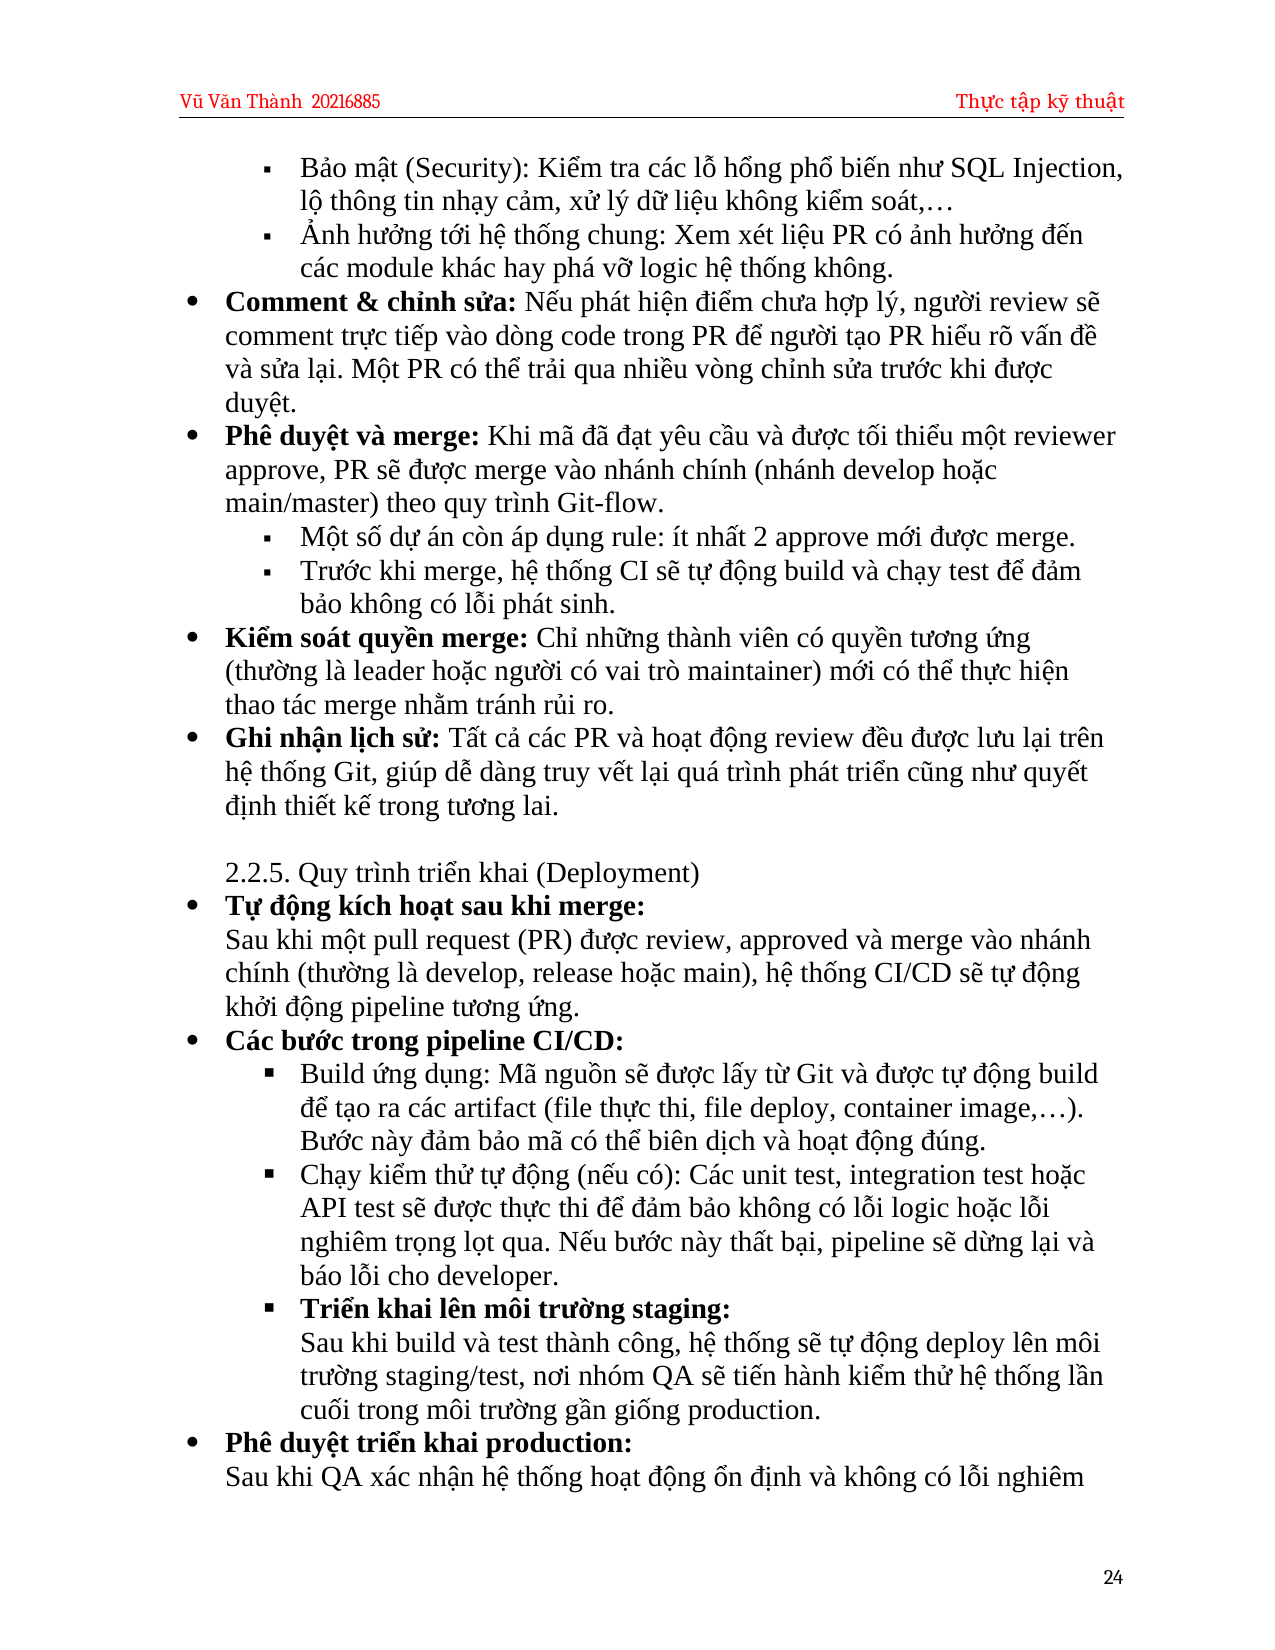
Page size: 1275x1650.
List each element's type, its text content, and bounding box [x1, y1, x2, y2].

list Tự động kích hoạt sau khi merge: Sau khi một pull request (PR) được review, approved và merge vào nhánh chính (thường là develop, release hoặc main), hệ thống CI/CD sẽ tự động khởi động pipeline tương ứng. [187, 888, 1125, 1023]
list Triển khai lên môi trường staging: Sau khi build và test thành công, hệ thống sẽ tự động deploy lên môi trường staging/test, nơi nhóm QA sẽ tiến hành kiểm thử hệ thống lần cuối trong môi trường gần giống production. [262, 1291, 1125, 1426]
list Phê duyệt và merge: Khi mã đã đạt yêu cầu và được tối thiểu một reviewer approve, PR sẽ được merge vào nhánh chính (nhánh develop hoặc main/master) theo quy trình Git-flow. [187, 418, 1125, 519]
list Comment & chỉnh sửa: Nếu phát hiện điểm chưa hợp lý, người review sẽ comment trực tiếp vào dòng code trong PR để người tạo PR hiểu rõ vấn đề và sửa lại. Một PR có thể trải qua nhiều vòng chỉnh sửa trước khi được duyệt. [187, 284, 1125, 418]
list Chạy kiểm thử tự động (nếu có): Các unit test, integration test hoặc API test sẽ được thực thi để đảm bảo không có lỗi logic hoặc lỗi nghiêm trọng lọt qua. Nếu bước này thất bại, pipeline sẽ dừng lại và báo lỗi cho developer. [262, 1157, 1125, 1291]
list Ghi nhận lịch sử: Tất cả các PR và hoạt động review đều được lưu lại trên hệ thống Git, giúp dễ dàng truy vết lại quá trình phát triển cũng như quyết định thiết kế trong tương lai. [187, 721, 1125, 821]
list Các bước trong pipeline CI/CD: [187, 1023, 1125, 1056]
text 2.2.5. Quy trình triển khai (Deployment) [187, 855, 1125, 888]
list Bảo mật (Security): Kiểm tra các lỗ hổng phổ biến như SQL Injection, lộ thông tin nhạy cảm, xử lý dữ liệu không kiểm soát,… [262, 150, 1125, 217]
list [187, 1426, 1125, 1493]
list Một số dự án còn áp dụng rule: ít nhất 2 approve mới được merge. [262, 519, 1125, 553]
list Ảnh hưởng tới hệ thống chung: Xem xét liệu PR có ảnh hưởng đến các module khác hay phá vỡ logic hệ thống không. [262, 217, 1125, 284]
list Build ứng dụng: Mã nguồn sẽ được lấy từ Git và được tự động build để tạo ra các artifact (file thực thi, file deploy, container image,…). Bước này đảm bảo mã có thể biên dịch và hoạt động đúng. [262, 1056, 1125, 1157]
list Kiểm soát quyền merge: Chỉ những thành viên có quyền tương ứng (thường là leader hoặc người có vai trò maintainer) mới có thể thực hiện thao tác merge nhằm tránh rủi ro. [187, 620, 1125, 721]
list Trước khi merge, hệ thống CI sẽ tự động build và chạy test để đảm bảo không có lỗi phát sinh. [262, 553, 1125, 620]
